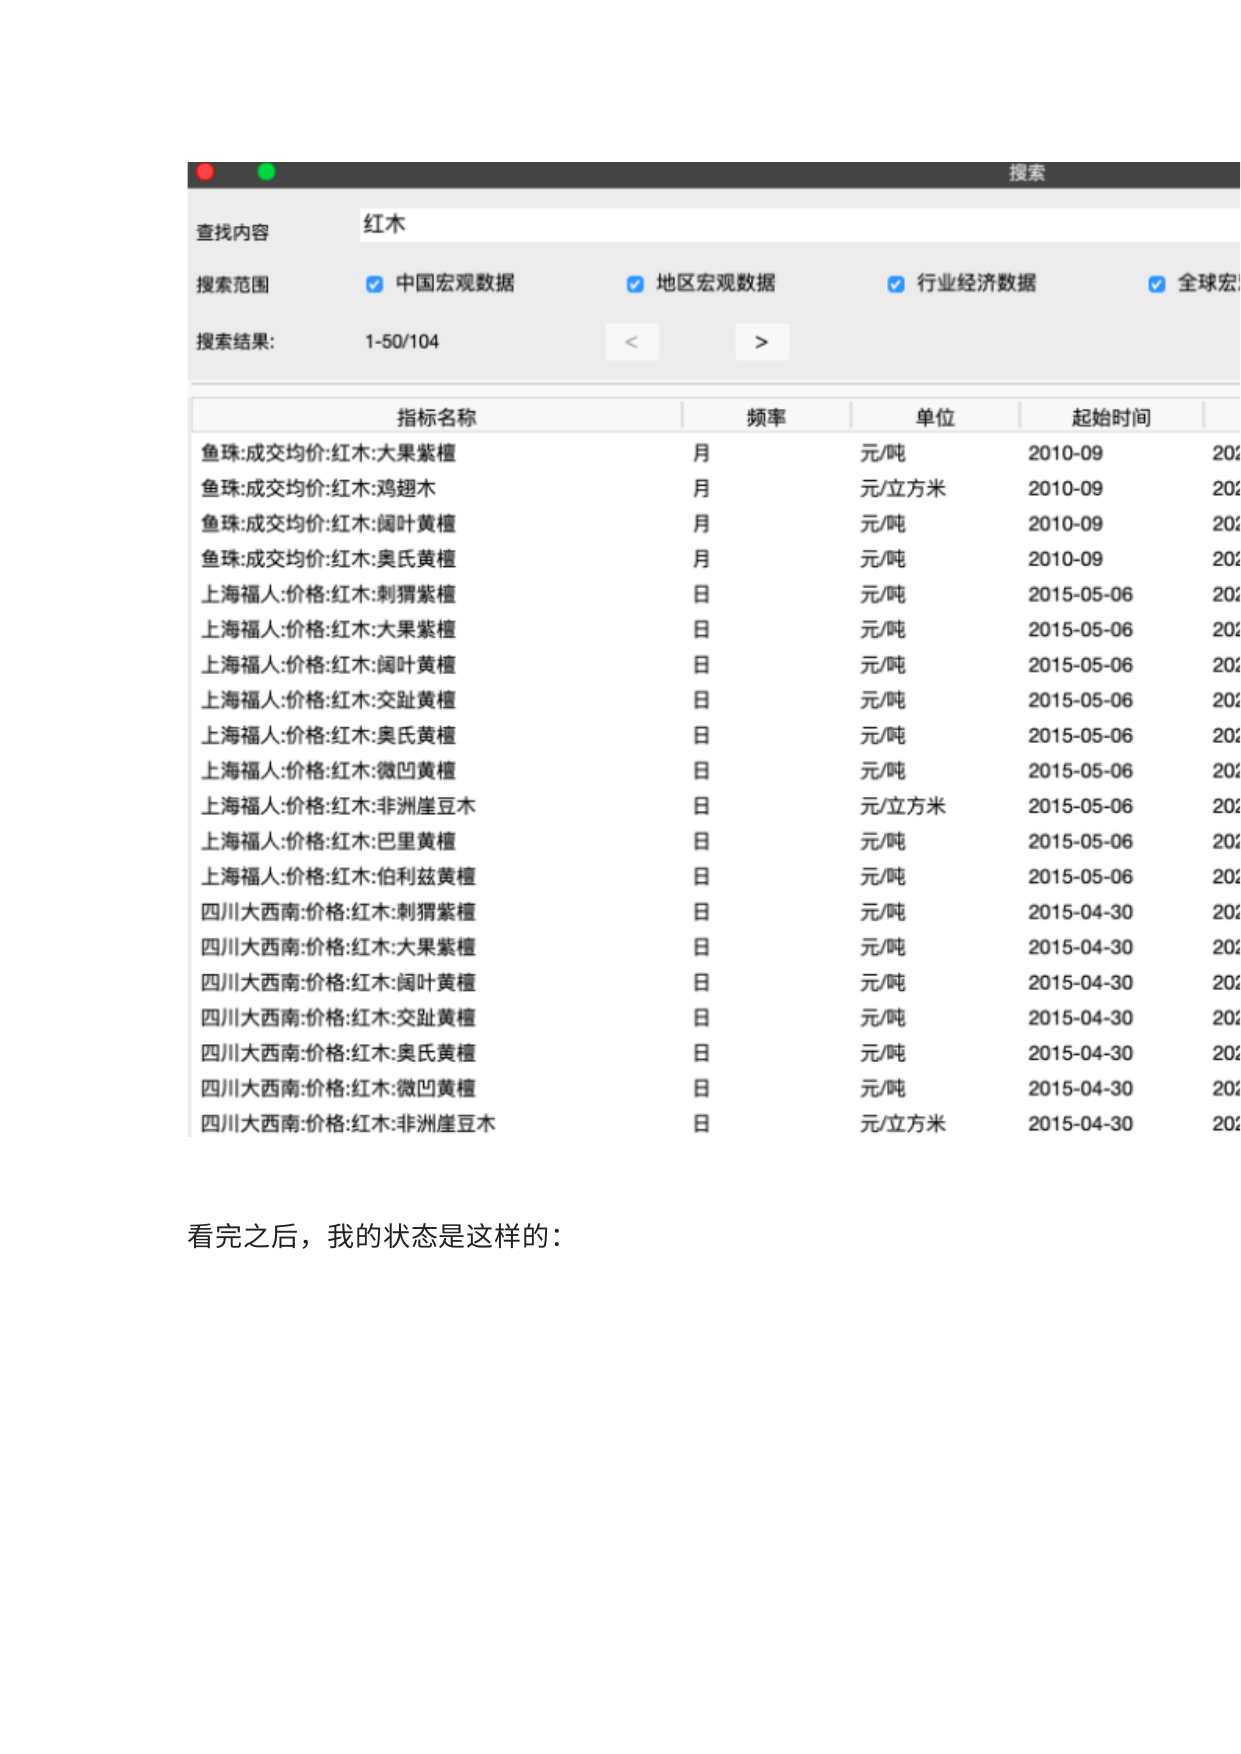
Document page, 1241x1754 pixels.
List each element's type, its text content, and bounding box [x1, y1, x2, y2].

text 看完之后，我的状态是这样的： [187, 1202, 1053, 1267]
picture [187, 162, 1241, 1137]
